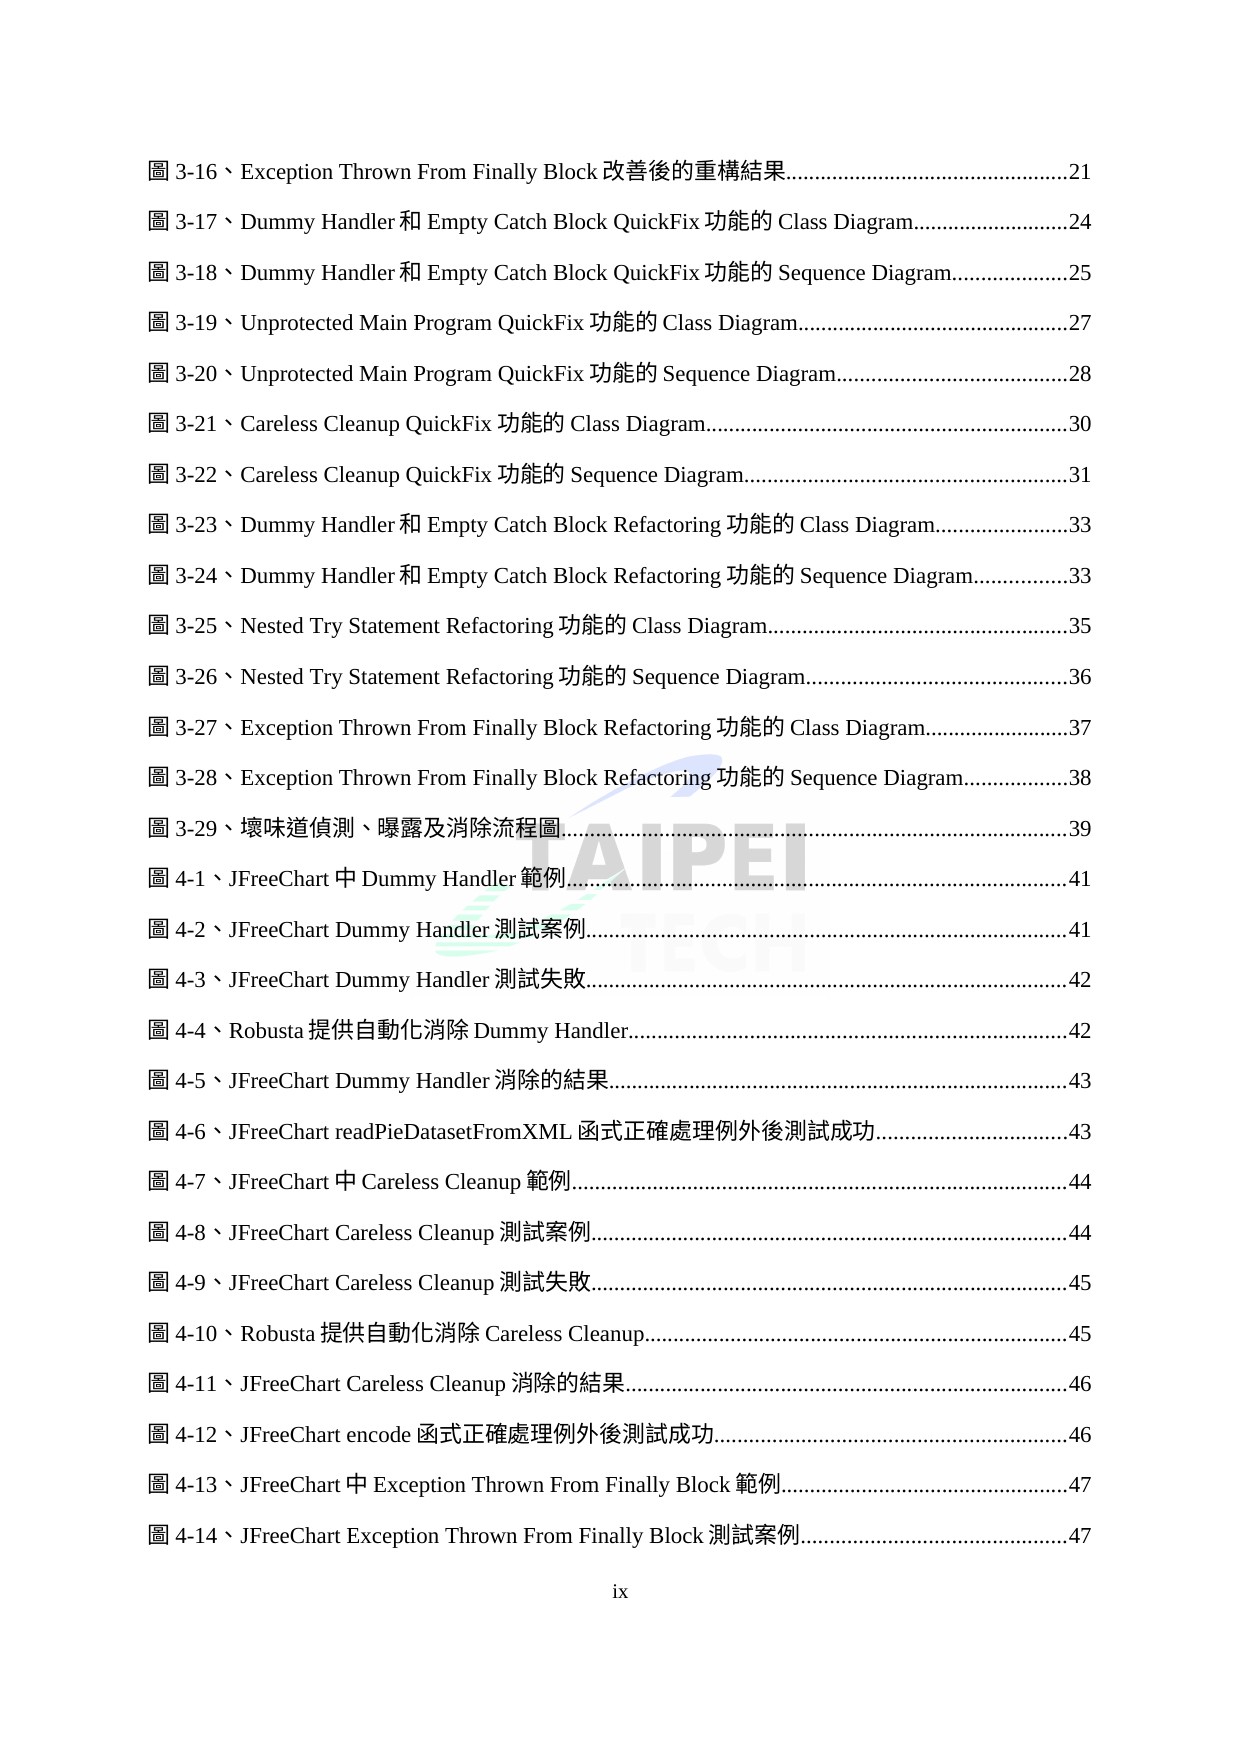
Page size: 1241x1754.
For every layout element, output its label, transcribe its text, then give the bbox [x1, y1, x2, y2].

text 圖3-23、Dummy Handler和Empty Catch Block Refactoring功能的Class Diagram 33 [148, 504, 1092, 542]
text 圖3-16、Exception Thrown From Finally Block改善後的重構結果 21 [148, 151, 1092, 188]
text 圖4-8、JFreeChart Careless Cleanup測試案例 44 [148, 1212, 1092, 1249]
text 圖3-24、Dummy Handler和Empty Catch Block Refactoring功能的Sequence Diagram 33 [148, 555, 1092, 592]
text 圖3-28、Exception Thrown From Finally Block Refactoring功能的Sequence Diagram 38 [148, 757, 1092, 794]
text 圖4-11、JFreeChart Careless Cleanup消除的結果 46 [148, 1363, 1092, 1401]
text 圖4-1、JFreeChart中Dummy Handler範例 41 [148, 858, 1092, 895]
text 圖3-17、Dummy Handler和Empty Catch Block QuickFix功能的Class Diagram 24 [148, 201, 1092, 239]
text 圖4-3、JFreeChart Dummy Handler測試失敗 42 [148, 959, 1092, 996]
text 圖3-26、Nested Try Statement Refactoring功能的Sequence Diagram 36 [148, 656, 1092, 693]
text 圖3-29、壞味道偵測、曝露及消除流程圖 39 [148, 807, 1092, 845]
text 圖3-21、Careless Cleanup QuickFix功能的Class Diagram 30 [148, 403, 1092, 441]
text 圖3-27、Exception Thrown From Finally Block Refactoring功能的Class Diagram 37 [148, 706, 1092, 744]
text 圖4-14、JFreeChart Exception Thrown From Finally Block測試案例 47 [148, 1515, 1092, 1552]
text 圖4-5、JFreeChart Dummy Handler消除的結果 43 [148, 1060, 1092, 1097]
text 圖4-4、Robusta提供自動化消除Dummy Handler 42 [148, 1009, 1092, 1047]
text 圖4-2、JFreeChart Dummy Handler測試案例 41 [148, 908, 1092, 946]
text 圖4-9、JFreeChart Careless Cleanup測試失敗 45 [148, 1262, 1092, 1299]
text 圖3-19、Unprotected Main Program QuickFix功能的Class Diagram 27 [148, 302, 1092, 340]
text 圖4-10、Robusta提供自動化消除Careless Cleanup 45 [148, 1313, 1092, 1350]
text 圖4-13、JFreeChart中Exception Thrown From Finally Block範例 47 [148, 1464, 1092, 1502]
text 圖3-25、Nested Try Statement Refactoring功能的Class Diagram 35 [148, 605, 1092, 643]
text 圖4-12、JFreeChart encode函式正確處理例外後測試成功 46 [148, 1414, 1092, 1451]
text 圖3-20、Unprotected Main Program QuickFix功能的Sequence Diagram 28 [148, 353, 1092, 390]
text 圖3-18、Dummy Handler和Empty Catch Block QuickFix功能的Sequence Diagram 25 [148, 252, 1092, 289]
text 圖3-22、Careless Cleanup QuickFix功能的Sequence Diagram 31 [148, 454, 1092, 491]
text 圖4-7、JFreeChart中Careless Cleanup範例 44 [148, 1161, 1092, 1198]
text 圖4-6、JFreeChart readPieDatasetFromXML函式正確處理例外後測試成功 43 [148, 1111, 1092, 1148]
